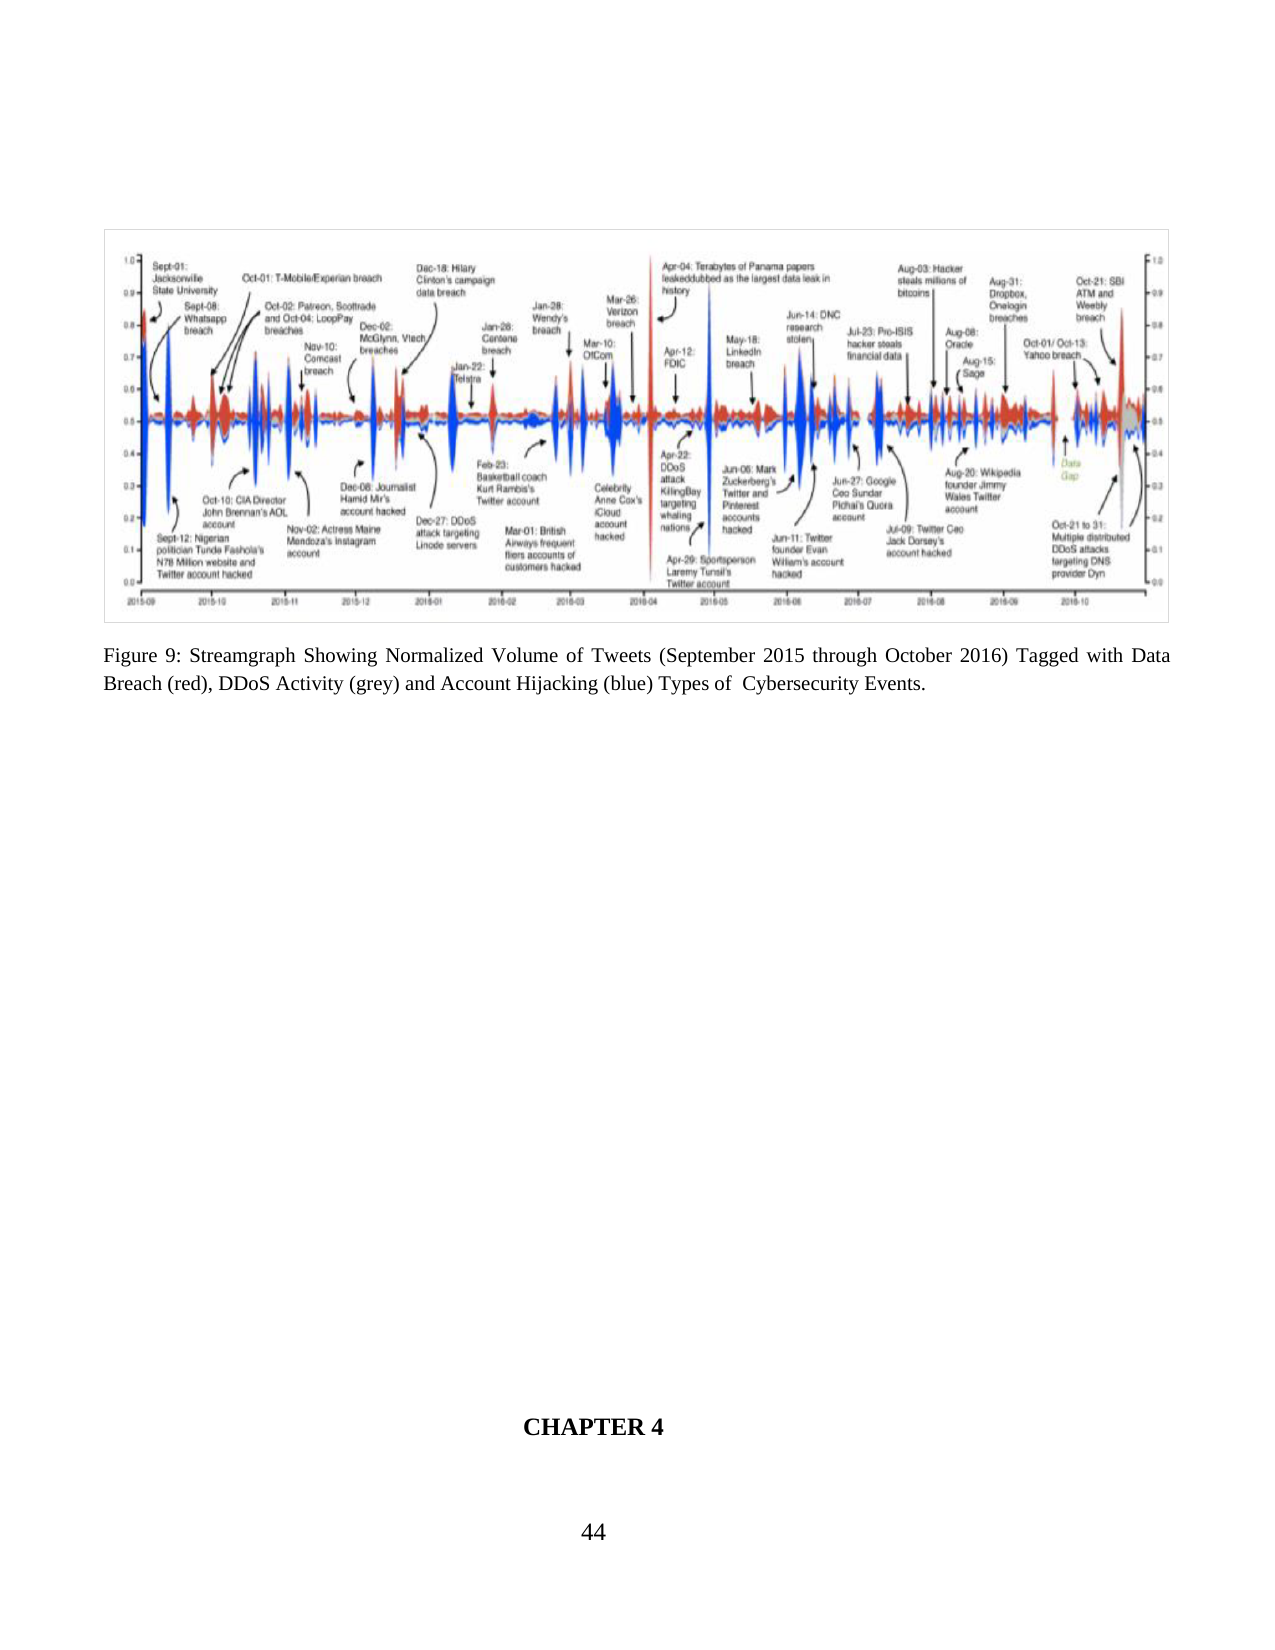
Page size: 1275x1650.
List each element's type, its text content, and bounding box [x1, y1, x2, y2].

text CHAPTER 4 [148, 1412, 1039, 1440]
picture [105, 230, 1168, 622]
